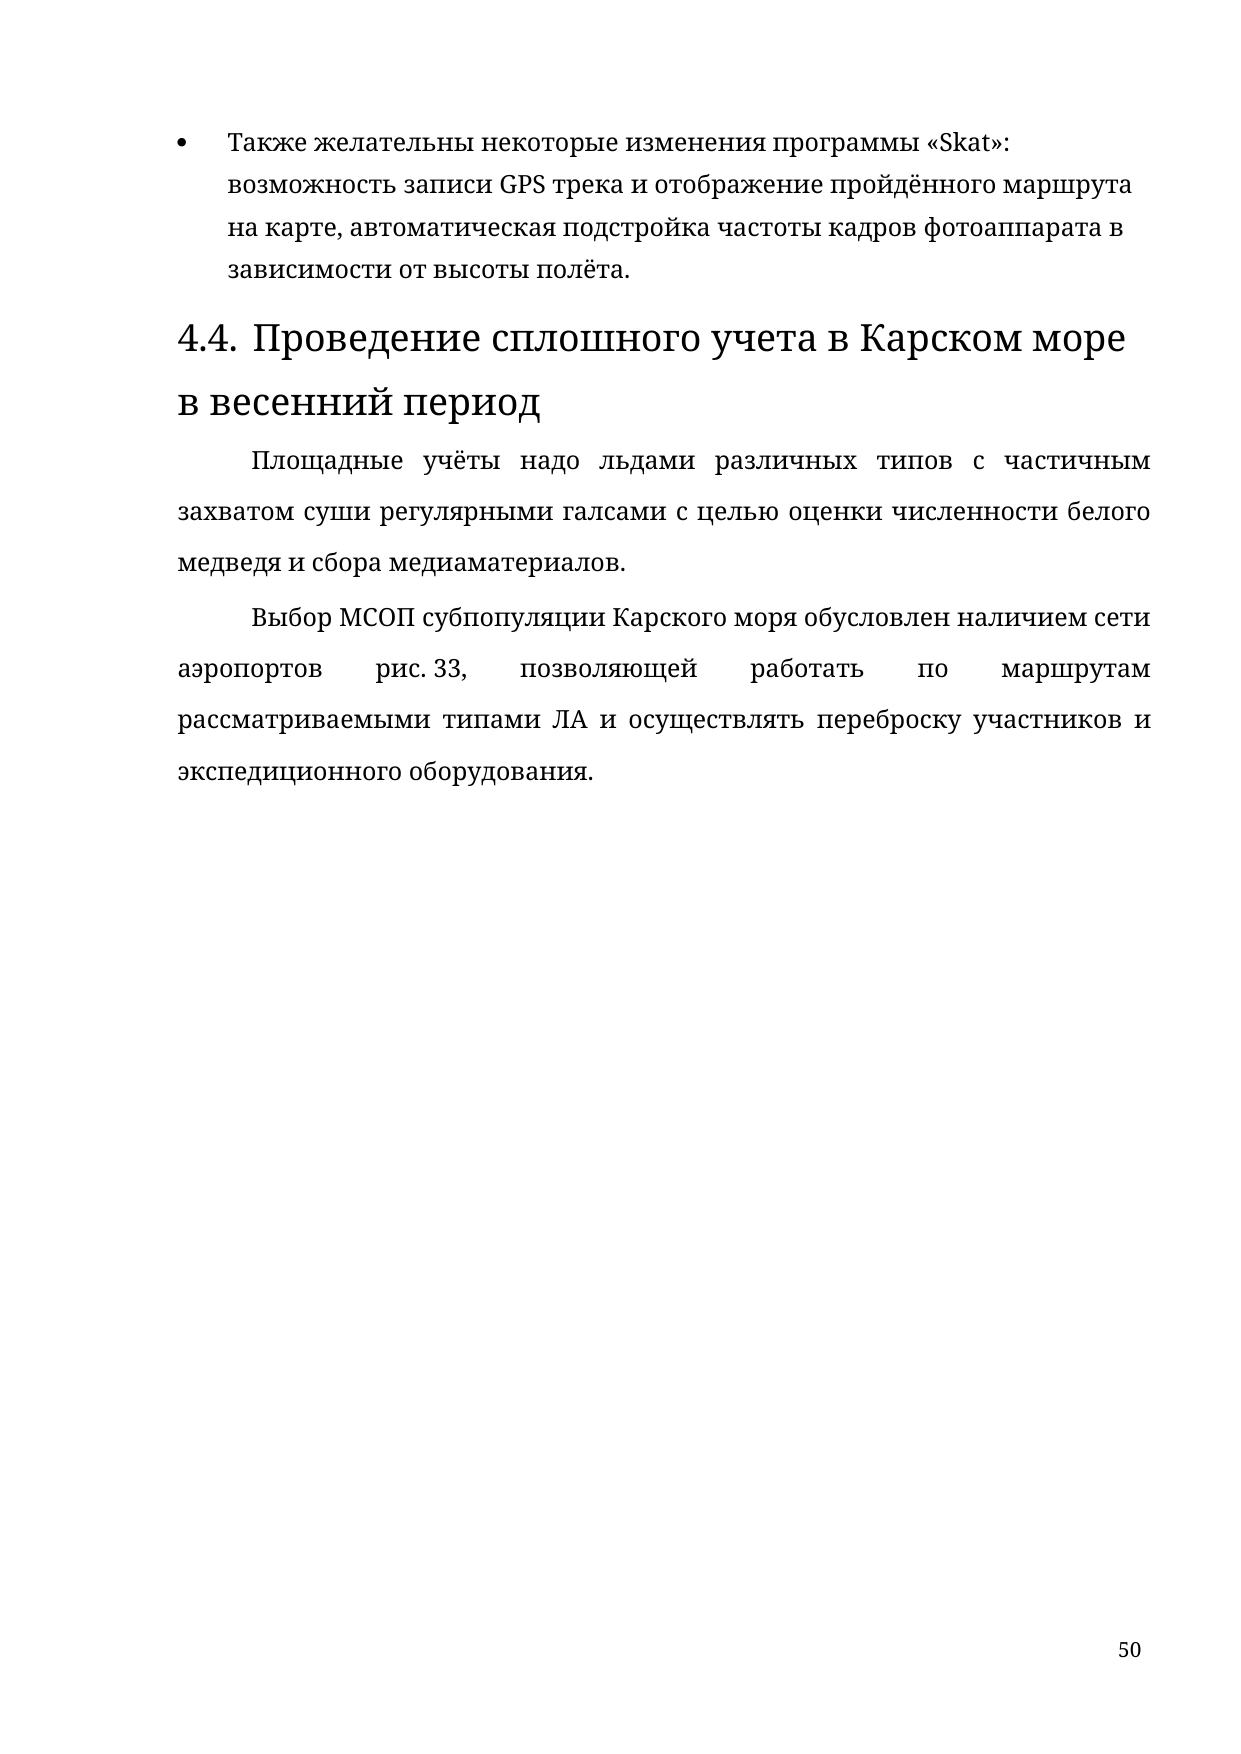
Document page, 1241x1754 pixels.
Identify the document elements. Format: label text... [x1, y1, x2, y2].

subtitle Проведение сплошного учета в Карском море в весенний период [177, 311, 1152, 426]
text Площадные учёты надо льдами различных типов с частичным захватом суши регулярными галсами с целью оценки численности белого медведя и сбора медиаматериалов. [177, 443, 1152, 579]
text Выбор МСОП субпопуляции Карского моря обусловлен наличием сети аэропортов рис. 33, позволяющей работать по маршрутам рассматриваемыми типами ЛА и осуществлять переброску участников и экспедиционного оборудования. [177, 600, 1152, 787]
list Также желательны некоторые изменения программы «Skat»: возможность записи GPS трека и отображение пройдённого маршрута на карте, автоматическая подстройка частоты кадров фотоаппарата в зависимости от высоты полёта. [177, 124, 1152, 286]
